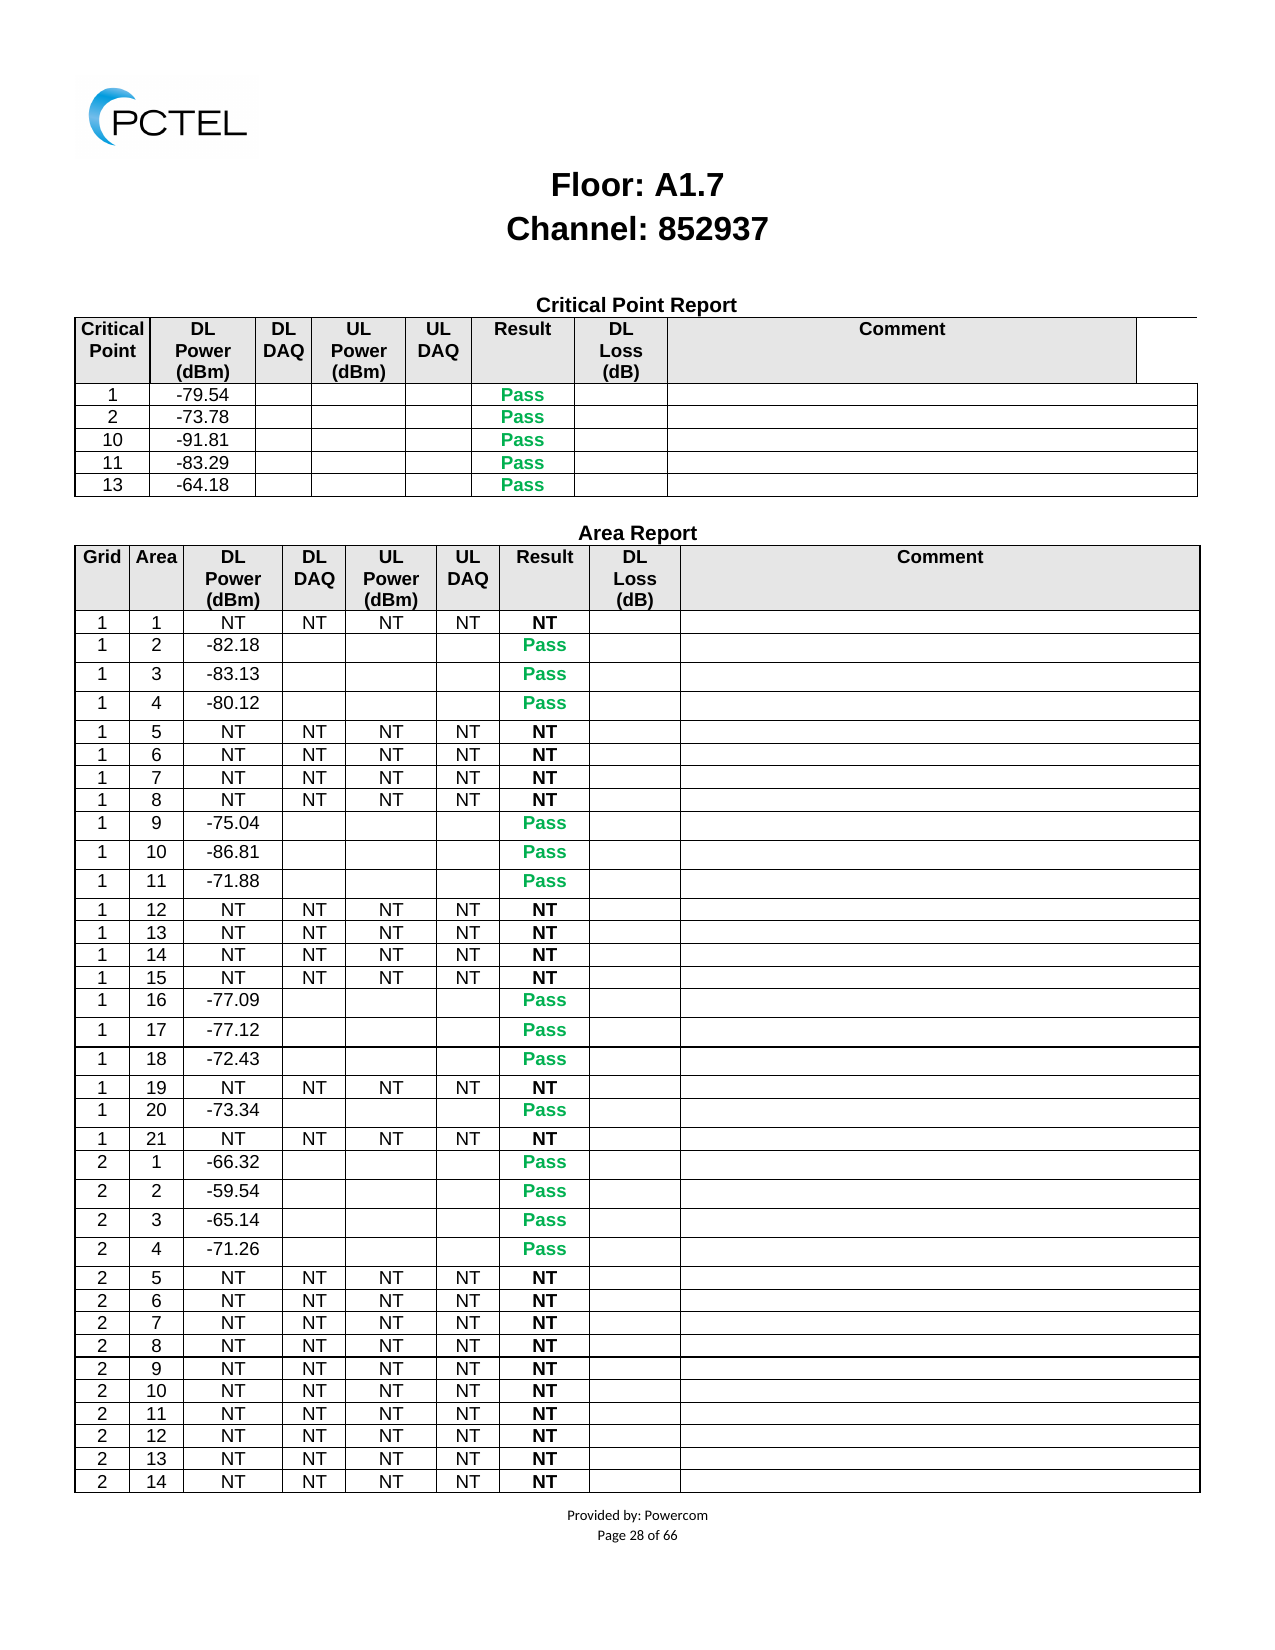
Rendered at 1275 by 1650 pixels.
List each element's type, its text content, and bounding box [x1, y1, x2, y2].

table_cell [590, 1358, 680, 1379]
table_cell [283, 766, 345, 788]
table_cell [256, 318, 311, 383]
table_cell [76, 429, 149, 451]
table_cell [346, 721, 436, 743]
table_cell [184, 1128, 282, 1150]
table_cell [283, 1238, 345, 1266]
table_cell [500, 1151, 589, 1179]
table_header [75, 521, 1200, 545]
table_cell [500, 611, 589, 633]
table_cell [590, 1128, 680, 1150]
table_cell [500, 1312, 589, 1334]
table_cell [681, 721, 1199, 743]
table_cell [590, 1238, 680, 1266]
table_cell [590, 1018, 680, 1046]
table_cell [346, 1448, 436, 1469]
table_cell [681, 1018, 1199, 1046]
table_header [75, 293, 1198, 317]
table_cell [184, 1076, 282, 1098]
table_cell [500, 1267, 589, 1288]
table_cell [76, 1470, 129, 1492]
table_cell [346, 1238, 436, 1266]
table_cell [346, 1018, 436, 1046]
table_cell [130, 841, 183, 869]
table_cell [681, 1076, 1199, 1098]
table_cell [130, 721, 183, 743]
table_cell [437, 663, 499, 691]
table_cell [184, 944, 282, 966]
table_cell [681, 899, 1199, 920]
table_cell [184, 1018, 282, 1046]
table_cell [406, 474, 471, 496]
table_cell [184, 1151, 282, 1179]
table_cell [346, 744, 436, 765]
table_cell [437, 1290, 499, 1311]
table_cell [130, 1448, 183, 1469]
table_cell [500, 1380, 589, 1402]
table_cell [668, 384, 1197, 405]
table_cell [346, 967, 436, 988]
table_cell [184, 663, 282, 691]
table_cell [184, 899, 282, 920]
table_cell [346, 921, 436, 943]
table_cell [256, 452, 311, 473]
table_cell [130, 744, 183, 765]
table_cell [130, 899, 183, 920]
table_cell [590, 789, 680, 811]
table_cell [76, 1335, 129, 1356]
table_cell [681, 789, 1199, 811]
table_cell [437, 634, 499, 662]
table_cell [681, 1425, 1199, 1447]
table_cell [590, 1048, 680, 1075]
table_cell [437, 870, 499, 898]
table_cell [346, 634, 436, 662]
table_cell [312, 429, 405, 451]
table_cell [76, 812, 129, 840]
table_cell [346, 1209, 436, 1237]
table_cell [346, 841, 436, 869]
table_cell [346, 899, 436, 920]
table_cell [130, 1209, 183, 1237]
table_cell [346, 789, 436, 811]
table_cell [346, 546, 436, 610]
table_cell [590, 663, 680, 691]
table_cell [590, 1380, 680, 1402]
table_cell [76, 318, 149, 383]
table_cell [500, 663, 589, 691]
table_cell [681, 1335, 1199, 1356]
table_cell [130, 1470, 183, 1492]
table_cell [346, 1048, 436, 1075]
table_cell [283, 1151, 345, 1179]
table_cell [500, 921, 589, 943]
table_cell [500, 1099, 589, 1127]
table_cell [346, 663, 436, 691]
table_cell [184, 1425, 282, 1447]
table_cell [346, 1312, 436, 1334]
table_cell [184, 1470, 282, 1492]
text Floor: A1.7 [75, 103, 1200, 203]
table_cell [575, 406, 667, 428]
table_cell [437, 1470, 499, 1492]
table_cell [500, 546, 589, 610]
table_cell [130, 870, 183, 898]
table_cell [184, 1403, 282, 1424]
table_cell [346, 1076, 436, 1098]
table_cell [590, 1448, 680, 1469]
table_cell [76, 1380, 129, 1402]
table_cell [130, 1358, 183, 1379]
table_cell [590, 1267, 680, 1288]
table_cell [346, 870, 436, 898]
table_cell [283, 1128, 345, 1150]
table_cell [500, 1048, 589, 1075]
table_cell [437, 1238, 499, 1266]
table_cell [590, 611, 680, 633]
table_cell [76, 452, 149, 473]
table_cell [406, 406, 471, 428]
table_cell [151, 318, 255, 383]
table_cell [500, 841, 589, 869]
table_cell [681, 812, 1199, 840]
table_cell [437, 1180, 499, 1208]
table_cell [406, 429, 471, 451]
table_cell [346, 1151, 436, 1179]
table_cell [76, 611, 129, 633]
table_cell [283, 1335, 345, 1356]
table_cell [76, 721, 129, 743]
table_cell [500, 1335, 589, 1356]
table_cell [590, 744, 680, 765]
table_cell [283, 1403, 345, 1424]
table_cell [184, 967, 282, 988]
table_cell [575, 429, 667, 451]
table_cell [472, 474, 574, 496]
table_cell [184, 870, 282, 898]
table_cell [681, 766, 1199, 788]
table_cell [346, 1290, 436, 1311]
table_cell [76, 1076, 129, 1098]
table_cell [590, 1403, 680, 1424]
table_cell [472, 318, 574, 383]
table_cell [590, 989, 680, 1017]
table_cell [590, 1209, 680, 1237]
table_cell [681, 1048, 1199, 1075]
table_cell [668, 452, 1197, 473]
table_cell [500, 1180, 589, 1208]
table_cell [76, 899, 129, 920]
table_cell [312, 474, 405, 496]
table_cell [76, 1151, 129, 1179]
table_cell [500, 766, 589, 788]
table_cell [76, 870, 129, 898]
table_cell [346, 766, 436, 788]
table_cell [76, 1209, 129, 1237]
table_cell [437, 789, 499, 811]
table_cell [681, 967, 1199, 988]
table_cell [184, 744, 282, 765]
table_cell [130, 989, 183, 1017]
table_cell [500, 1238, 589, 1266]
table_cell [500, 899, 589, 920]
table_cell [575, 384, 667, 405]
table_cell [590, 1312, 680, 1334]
picture [75, 75, 260, 103]
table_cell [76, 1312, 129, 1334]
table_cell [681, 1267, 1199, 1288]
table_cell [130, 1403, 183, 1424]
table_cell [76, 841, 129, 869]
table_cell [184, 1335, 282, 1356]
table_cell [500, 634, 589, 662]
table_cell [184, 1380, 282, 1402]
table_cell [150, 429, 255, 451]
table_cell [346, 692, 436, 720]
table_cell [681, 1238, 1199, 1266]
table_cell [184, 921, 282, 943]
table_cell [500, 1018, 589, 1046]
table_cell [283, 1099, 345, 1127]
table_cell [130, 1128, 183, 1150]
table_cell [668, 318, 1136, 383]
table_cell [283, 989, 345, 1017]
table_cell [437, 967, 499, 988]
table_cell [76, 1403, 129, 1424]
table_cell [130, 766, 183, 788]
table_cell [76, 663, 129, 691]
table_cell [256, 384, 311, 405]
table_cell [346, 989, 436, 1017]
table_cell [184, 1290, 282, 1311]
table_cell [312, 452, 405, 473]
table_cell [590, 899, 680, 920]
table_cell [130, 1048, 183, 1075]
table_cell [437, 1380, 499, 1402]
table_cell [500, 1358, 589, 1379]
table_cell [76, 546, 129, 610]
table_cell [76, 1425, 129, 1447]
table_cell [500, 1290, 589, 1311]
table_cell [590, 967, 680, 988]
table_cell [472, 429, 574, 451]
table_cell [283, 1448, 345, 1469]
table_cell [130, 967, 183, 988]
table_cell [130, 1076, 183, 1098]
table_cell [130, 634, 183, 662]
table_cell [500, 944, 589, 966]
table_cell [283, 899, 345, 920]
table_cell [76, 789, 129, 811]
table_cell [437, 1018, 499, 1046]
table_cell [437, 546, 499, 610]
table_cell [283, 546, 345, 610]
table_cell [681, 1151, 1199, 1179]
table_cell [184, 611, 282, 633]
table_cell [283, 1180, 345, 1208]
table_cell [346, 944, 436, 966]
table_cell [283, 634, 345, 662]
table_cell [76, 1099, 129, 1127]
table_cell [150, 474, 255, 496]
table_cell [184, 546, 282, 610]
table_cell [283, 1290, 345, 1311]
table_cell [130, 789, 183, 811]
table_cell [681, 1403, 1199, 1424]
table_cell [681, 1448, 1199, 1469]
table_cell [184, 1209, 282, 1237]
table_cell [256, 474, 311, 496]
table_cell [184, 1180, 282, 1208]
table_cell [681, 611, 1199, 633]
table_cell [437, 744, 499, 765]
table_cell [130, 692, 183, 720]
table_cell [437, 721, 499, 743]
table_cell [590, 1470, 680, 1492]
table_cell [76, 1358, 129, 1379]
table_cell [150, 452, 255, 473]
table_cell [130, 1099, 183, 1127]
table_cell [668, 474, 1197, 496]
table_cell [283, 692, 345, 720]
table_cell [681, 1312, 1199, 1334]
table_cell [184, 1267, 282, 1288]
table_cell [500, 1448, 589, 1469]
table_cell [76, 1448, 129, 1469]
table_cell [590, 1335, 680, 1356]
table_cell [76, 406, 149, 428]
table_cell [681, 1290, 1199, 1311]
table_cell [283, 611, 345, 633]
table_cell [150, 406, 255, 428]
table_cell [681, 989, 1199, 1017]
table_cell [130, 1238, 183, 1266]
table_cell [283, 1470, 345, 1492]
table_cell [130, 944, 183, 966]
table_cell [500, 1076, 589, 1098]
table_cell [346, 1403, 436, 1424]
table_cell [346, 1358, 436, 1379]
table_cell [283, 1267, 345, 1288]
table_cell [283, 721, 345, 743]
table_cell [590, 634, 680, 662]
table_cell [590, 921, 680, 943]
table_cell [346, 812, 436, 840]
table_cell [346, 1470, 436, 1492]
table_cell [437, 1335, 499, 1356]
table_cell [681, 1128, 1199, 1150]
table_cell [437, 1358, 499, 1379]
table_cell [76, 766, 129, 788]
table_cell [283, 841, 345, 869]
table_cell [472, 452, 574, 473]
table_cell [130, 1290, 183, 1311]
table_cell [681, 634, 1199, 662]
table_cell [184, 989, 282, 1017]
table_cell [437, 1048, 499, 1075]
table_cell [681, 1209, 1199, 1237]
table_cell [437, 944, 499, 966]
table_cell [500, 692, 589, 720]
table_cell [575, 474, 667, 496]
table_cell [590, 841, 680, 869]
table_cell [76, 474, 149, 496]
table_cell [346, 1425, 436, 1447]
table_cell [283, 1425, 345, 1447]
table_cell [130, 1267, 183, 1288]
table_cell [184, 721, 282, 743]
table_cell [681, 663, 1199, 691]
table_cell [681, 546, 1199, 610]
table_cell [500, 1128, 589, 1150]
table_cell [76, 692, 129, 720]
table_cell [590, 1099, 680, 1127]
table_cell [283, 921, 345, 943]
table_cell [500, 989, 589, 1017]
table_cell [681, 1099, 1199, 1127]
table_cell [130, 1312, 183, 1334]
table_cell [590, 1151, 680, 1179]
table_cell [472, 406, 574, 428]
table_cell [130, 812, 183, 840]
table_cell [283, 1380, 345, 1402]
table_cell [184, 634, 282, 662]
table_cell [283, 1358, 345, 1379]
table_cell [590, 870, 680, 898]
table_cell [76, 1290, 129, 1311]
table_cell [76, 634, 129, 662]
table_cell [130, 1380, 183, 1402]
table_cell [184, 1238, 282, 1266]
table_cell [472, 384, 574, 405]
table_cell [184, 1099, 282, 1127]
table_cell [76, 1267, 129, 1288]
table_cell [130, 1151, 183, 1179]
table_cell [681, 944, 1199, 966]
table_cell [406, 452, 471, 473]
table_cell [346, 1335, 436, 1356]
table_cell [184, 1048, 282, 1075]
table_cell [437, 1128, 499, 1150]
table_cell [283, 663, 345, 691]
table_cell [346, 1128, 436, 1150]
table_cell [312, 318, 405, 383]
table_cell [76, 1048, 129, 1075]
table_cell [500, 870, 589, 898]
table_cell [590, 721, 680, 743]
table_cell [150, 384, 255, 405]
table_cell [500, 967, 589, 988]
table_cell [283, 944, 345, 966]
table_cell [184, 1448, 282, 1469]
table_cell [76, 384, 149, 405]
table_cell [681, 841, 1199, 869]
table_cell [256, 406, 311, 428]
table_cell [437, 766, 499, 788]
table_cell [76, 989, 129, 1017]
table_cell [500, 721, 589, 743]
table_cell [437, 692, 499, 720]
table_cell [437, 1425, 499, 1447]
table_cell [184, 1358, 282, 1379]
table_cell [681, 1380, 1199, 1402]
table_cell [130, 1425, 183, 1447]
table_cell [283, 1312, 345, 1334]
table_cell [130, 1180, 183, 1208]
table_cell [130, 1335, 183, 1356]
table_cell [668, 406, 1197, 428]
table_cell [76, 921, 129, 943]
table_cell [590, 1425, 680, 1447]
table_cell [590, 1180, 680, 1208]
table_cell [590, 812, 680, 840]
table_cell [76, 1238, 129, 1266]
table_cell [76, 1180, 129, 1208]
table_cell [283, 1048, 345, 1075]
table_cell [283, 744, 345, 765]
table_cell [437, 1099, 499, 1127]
text Channel: 852937 [75, 209, 1200, 247]
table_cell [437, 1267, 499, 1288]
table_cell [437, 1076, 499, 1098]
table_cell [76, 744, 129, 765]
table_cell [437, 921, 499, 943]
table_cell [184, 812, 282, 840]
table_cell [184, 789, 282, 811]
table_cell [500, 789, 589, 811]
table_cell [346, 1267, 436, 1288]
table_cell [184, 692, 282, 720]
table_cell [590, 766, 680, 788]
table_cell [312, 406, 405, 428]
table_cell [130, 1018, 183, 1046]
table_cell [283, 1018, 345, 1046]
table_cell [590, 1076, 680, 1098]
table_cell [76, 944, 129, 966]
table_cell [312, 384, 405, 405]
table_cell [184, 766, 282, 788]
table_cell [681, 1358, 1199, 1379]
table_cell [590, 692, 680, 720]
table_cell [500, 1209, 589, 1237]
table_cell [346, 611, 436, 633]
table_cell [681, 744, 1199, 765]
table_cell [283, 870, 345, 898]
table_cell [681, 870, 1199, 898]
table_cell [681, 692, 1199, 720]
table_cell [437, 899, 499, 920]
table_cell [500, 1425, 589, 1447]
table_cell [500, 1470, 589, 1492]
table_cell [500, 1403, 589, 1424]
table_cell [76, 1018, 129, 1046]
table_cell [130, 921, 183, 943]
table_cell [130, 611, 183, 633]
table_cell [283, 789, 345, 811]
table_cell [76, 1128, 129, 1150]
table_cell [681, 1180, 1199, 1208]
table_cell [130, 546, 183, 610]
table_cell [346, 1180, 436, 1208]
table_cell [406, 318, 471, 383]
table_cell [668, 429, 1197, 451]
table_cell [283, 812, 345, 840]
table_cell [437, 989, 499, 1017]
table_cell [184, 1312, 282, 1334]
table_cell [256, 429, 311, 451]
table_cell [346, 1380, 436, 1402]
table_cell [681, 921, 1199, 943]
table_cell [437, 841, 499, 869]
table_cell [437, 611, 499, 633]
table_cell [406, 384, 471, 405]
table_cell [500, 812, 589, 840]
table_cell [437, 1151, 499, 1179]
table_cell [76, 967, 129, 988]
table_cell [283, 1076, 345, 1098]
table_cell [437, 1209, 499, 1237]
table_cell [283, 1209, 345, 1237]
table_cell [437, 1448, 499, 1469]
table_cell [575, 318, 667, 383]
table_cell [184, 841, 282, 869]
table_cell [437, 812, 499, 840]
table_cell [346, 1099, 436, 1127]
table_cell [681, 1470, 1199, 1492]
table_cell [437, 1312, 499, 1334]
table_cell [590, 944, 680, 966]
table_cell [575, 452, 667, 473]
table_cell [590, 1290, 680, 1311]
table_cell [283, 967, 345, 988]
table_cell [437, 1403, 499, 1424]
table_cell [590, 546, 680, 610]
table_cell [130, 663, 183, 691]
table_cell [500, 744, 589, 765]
